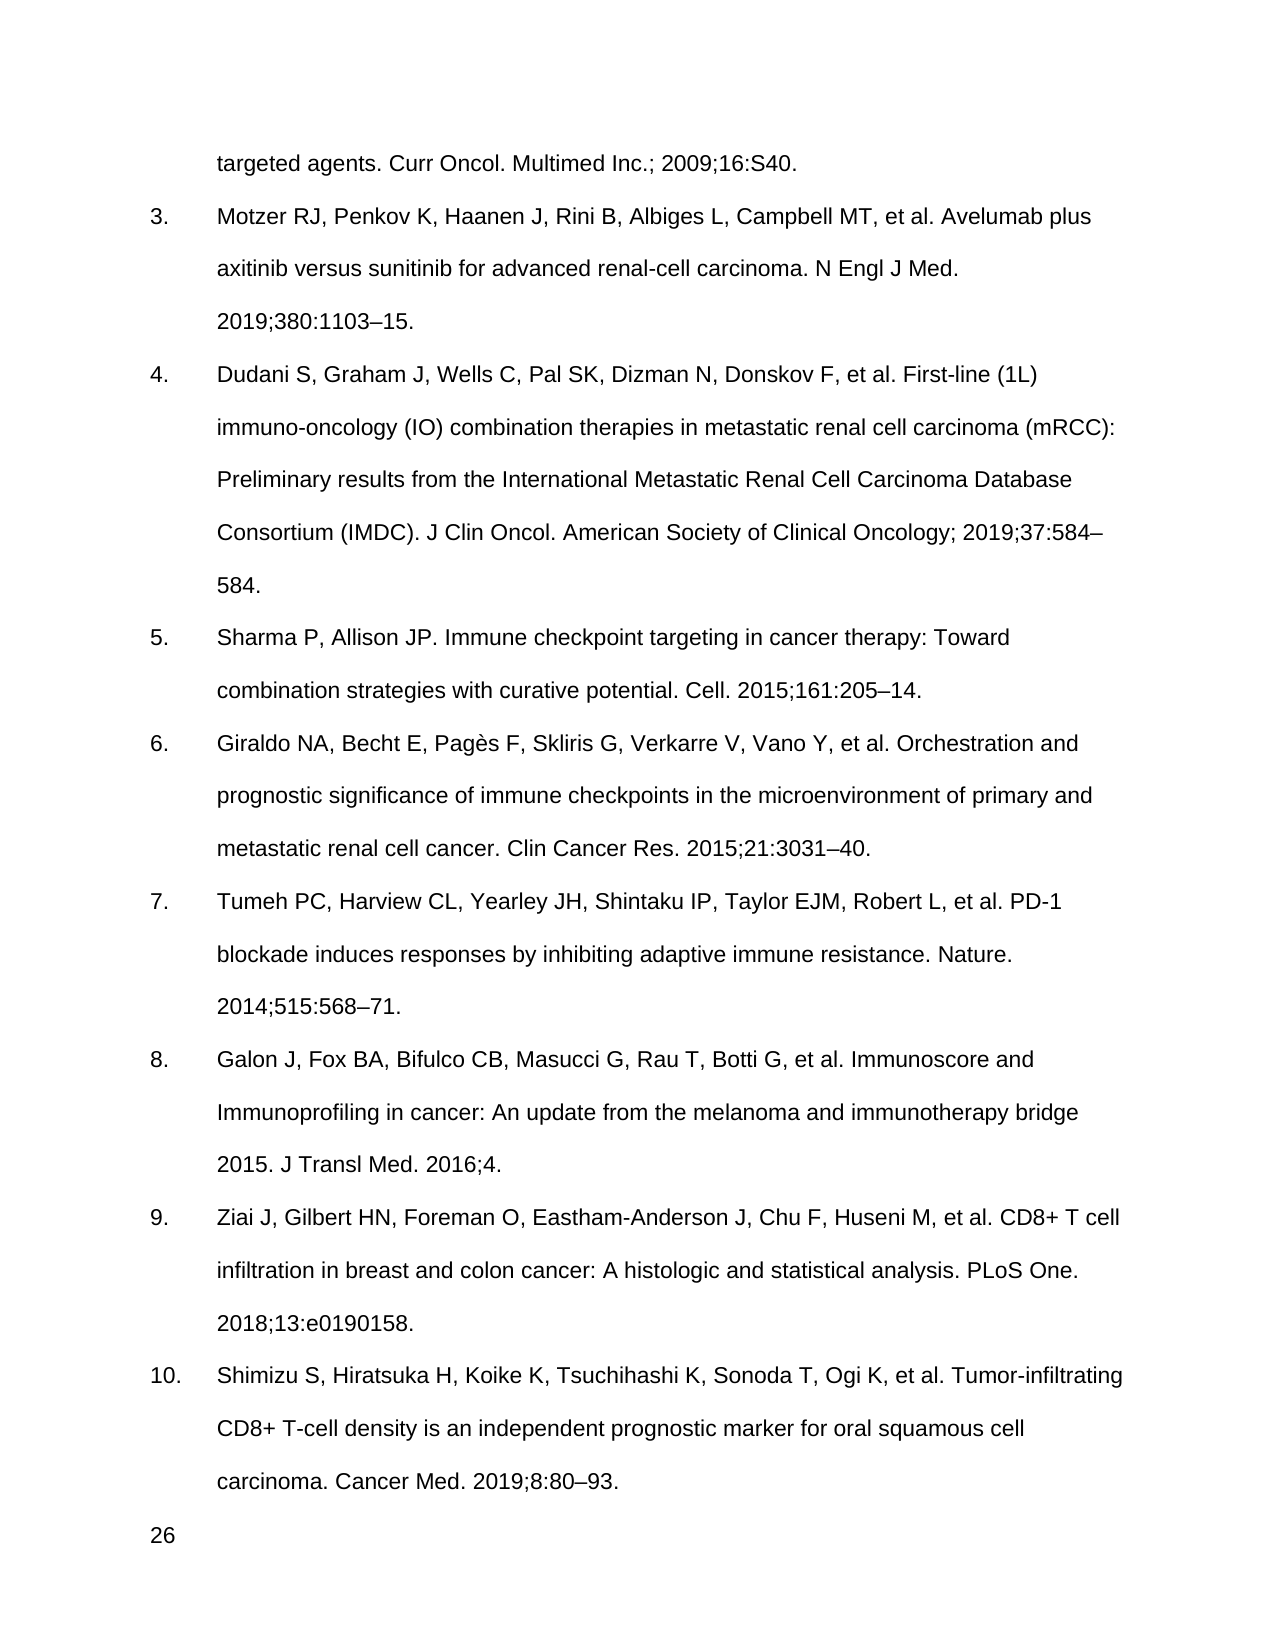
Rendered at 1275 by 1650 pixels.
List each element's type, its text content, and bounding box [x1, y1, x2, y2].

text 5. Sharma P, Allison JP. Immune checkpoint targeting in cancer therapy: Toward combination strategies with curative potential. Cell. 2015;161:205–14. [150, 624, 1125, 703]
text 7. Tumeh PC, Harview CL, Yearley JH, Shintaku IP, Taylor EJM, Robert L, et al. PD-1 blockade induces responses by inhibiting adaptive immune resistance. Nature. 2014;515:568–71. [150, 888, 1125, 1020]
text 6. Giraldo NA, Becht E, Pagès F, Skliris G, Verkarre V, Vano Y, et al. Orchestration and prognostic significance of immune checkpoints in the microenvironment of primary and metastatic renal cell cancer. Clin Cancer Res. 2015;21:3031–40. [150, 730, 1125, 862]
text 4. Dudani S, Graham J, Wells C, Pal SK, Dizman N, Donskov F, et al. First-line (1L) immuno-oncology (IO) combination therapies in metastatic renal cell carcinoma (mRCC): Preliminary results from the International Metastatic Renal Cell Carcinoma Database Consortium (IMDC). J Clin Oncol. American Society of Clinical Oncology; 2019;37:584–584. [150, 361, 1125, 598]
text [150, 150, 1125, 176]
text 3. Motzer RJ, Penkov K, Haanen J, Rini B, Albiges L, Campbell MT, et al. Avelumab plus axitinib versus sunitinib for advanced renal-cell carcinoma. N Engl J Med. 2019;380:1103–15. [150, 203, 1125, 334]
text 10. Shimizu S, Hiratsuka H, Koike K, Tsuchihashi K, Sonoda T, Ogi K, et al. Tumor-infiltrating CD8+ T-cell density is an independent prognostic marker for oral squamous cell carcinoma. Cancer Med. 2019;8:80–93. [150, 1362, 1125, 1494]
text 8. Galon J, Fox BA, Bifulco CB, Masucci G, Rau T, Botti G, et al. Immunoscore and Immunoprofiling in cancer: An update from the melanoma and immunotherapy bridge 2015. J Transl Med. 2016;4. [150, 1046, 1125, 1178]
text 9. Ziai J, Gilbert HN, Foreman O, Eastham-Anderson J, Chu F, Huseni M, et al. CD8+ T cell infiltration in breast and colon cancer: A histologic and statistical analysis. PLoS One. 2018;13:e0190158. [150, 1204, 1125, 1336]
